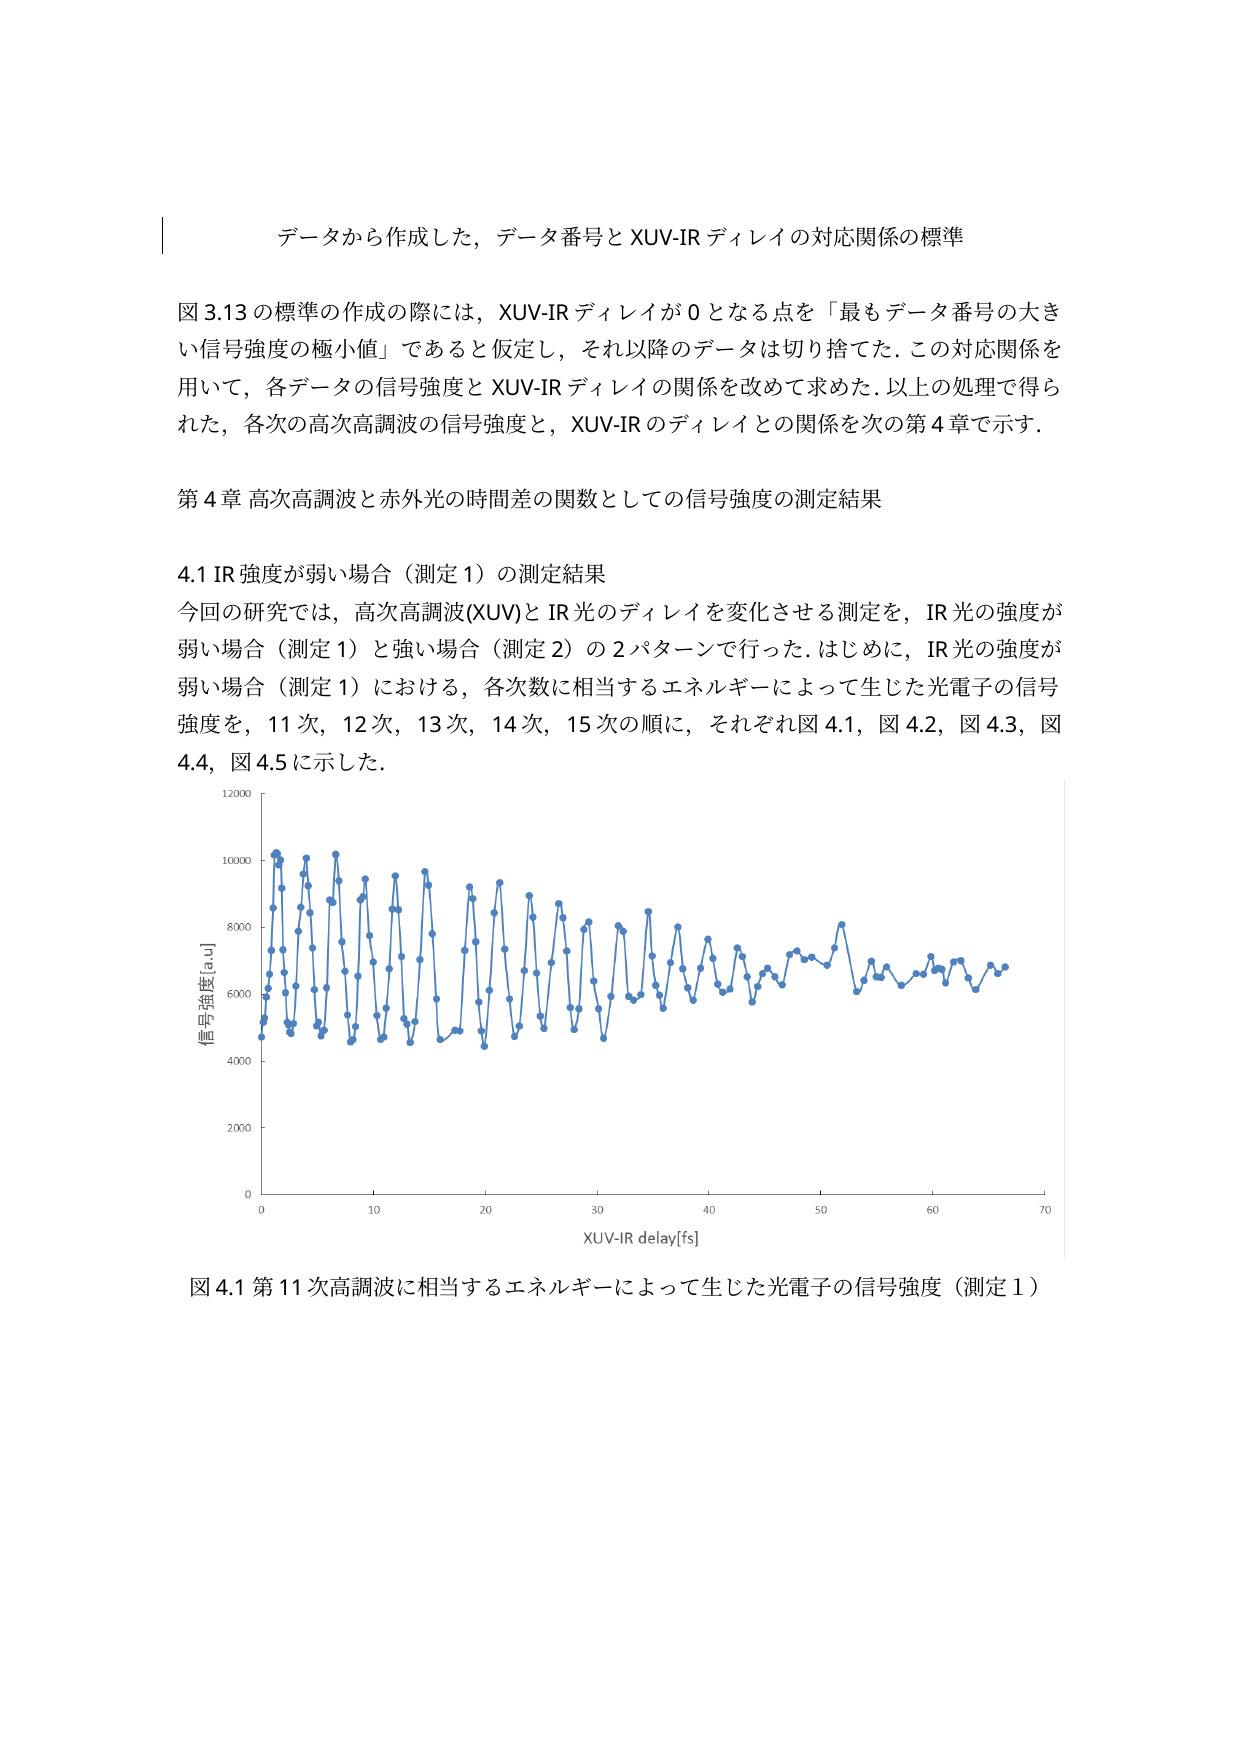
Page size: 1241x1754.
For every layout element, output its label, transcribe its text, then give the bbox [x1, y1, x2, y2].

text 4.1 IR強度が弱い場合（測定1）の測定結果 [177, 554, 1063, 592]
text 第4章 高次高調波と赤外光の時間差の関数としての信号強度の測定結果 [177, 479, 1063, 517]
text 今回の研究では，高次高調波(XUV)とIR光のディレイを変化させる測定を，IR光の強度が弱い場合（測定1）と強い場合（測定2）の2パターンで行った. はじめに，IR光の強度が弱い場合（測定1）における，各次数に相当するエネルギーによって生じた光電子の信号強度を，11次，12次，13次，14次，15次の順に，それぞれ図4.1，図4.2，図4.3，図4.4，図4.5に示した. [177, 592, 1063, 779]
text 図3.13の標準の作成の際には，XUV-IRディレイが0となる点を「最もデータ番号の大きい信号強度の極小値」であると仮定し，それ以降のデータは切り捨てた. この対応関係を用いて，各データの信号強度とXUV-IRディレイの関係を改めて求めた. 以上の処理で得られた，各次の高次高調波の信号強度と，XUV-IRのディレイとの関係を次の第4章で示す. [177, 292, 1063, 442]
picture [177, 779, 1065, 1258]
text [177, 217, 1063, 254]
text 図4.1 第11次高調波に相当するエネルギーによって生じた光電子の信号強度（測定１） [177, 1267, 1063, 1304]
